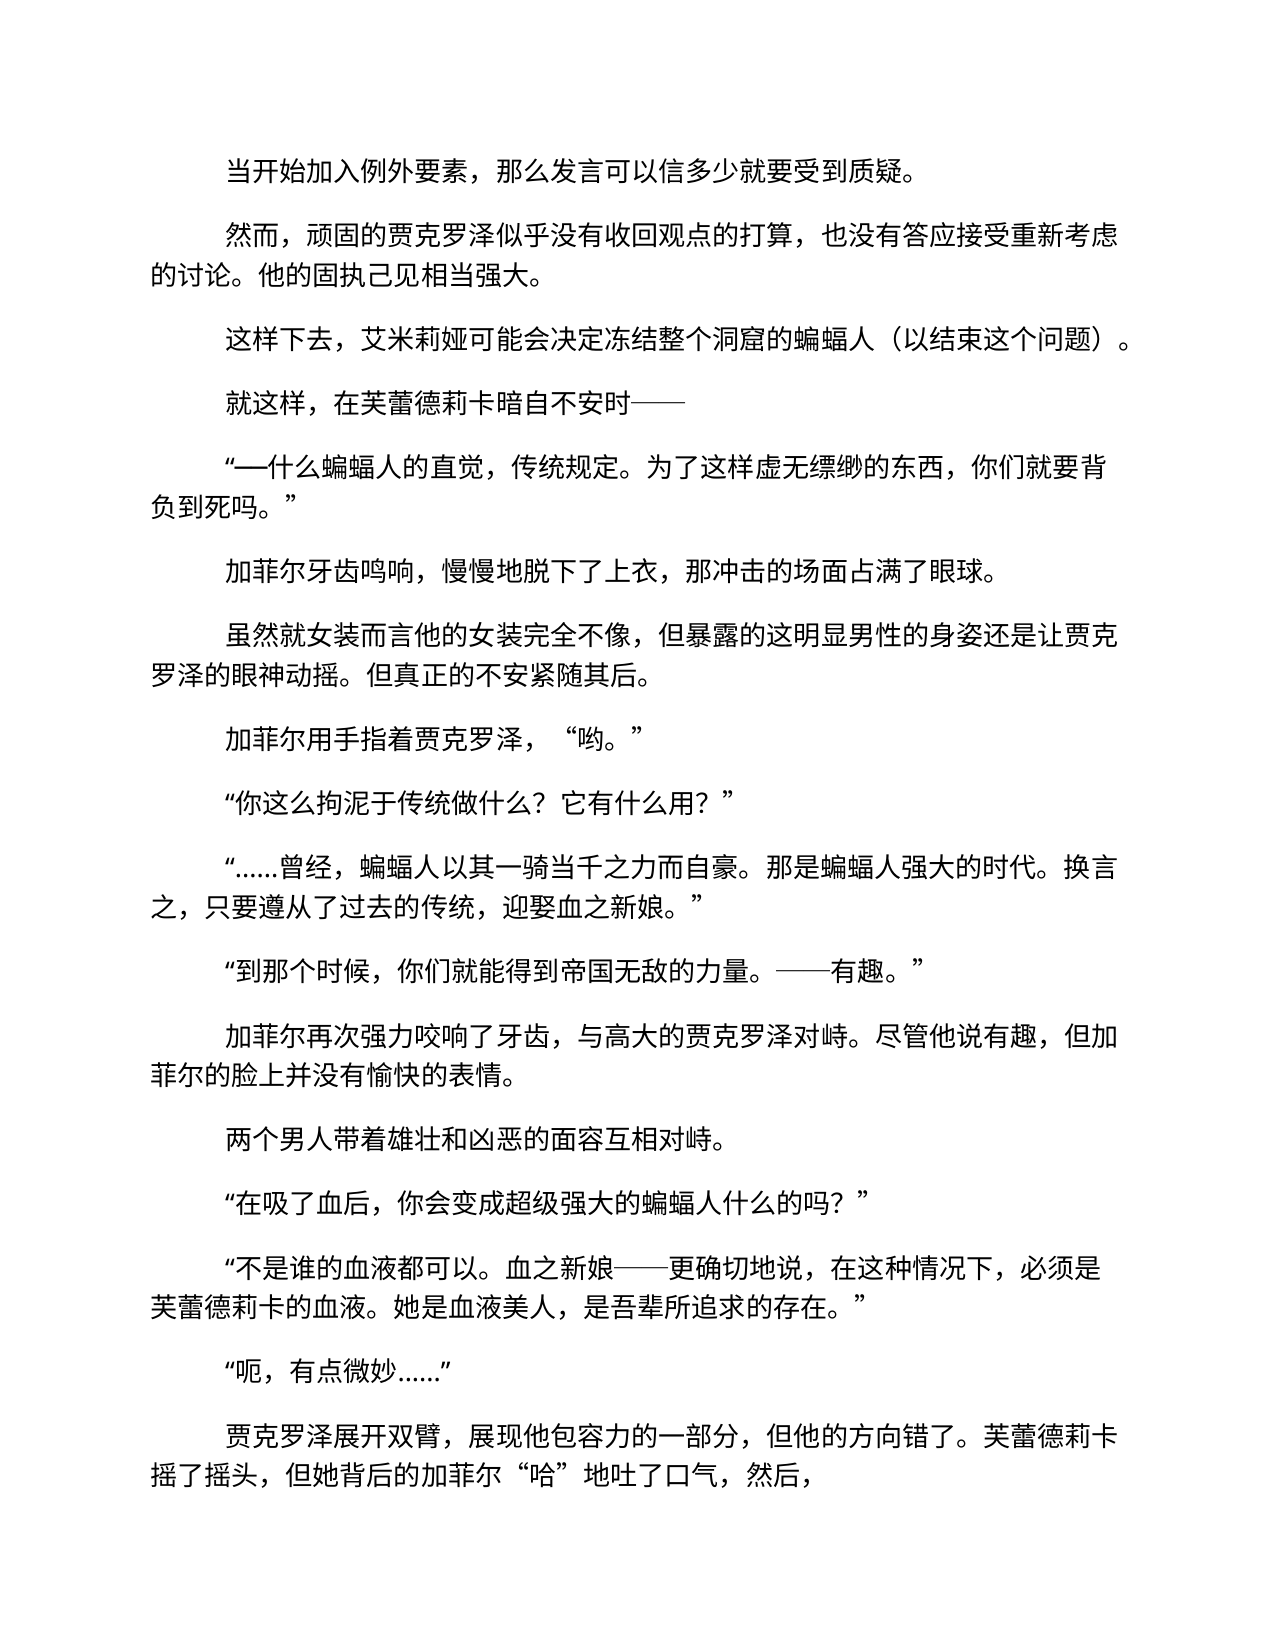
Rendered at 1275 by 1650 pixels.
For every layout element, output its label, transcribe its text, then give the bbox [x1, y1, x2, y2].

text 这样下去，艾米莉娅可能会决定冻结整个洞窟的蝙蝠人（以结束这个问题）。 [150, 318, 1125, 357]
text 两个男人带着雄壮和凶恶的面容互相对峙。 [150, 1118, 1125, 1157]
text “在吸了血后，你会变成超级强大的蝙蝠人什么的吗？” [150, 1182, 1125, 1222]
text “呃，有点微妙......” [150, 1350, 1125, 1390]
text 就这样，在芙蕾德莉卡暗自不安时── [150, 382, 1125, 421]
text 当开始加入例外要素，那么发言可以信多少就要受到质疑。 [150, 150, 1125, 189]
text 然而，顽固的贾克罗泽似乎没有收回观点的打算，也没有答应接受重新考虑的讨论。他的固执己见相当强大。 [150, 214, 1125, 293]
text “不是谁的血液都可以。血之新娘──更确切地说，在这种情况下，必须是芙蕾德莉卡的血液。她是血液美人，是吾辈所追求的存在。” [150, 1247, 1125, 1325]
text 加菲尔再次强力咬响了牙齿，与高大的贾克罗泽对峙。尽管他说有趣，但加菲尔的脸上并没有愉快的表情。 [150, 1014, 1125, 1093]
text 虽然就女装而言他的女装完全不像，但暴露的这明显男性的身姿还是让贾克罗泽的眼神动摇。但真正的不安紧随其后。 [150, 614, 1125, 693]
text “......曾经，蝙蝠人以其一骑当千之力而自豪。那是蝙蝠人强大的时代。换言之，只要遵从了过去的传统，迎娶血之新娘。” [150, 846, 1125, 925]
text “你这么拘泥于传统做什么？它有什么用？” [150, 782, 1125, 821]
text 贾克罗泽展开双臂，展现他包容力的一部分，但他的方向错了。芙蕾德莉卡摇了摇头，但她背后的加菲尔“哈”地吐了口气，然后， [150, 1415, 1125, 1493]
text “──什么蝙蝠人的直觉，传统规定。为了这样虚无缥缈的东西，你们就要背负到死吗。” [150, 446, 1125, 525]
text 加菲尔用手指着贾克罗泽，“哟。” [150, 718, 1125, 757]
text “到那个时候，你们就能得到帝国无敌的力量。──有趣。” [150, 950, 1125, 989]
text 加菲尔牙齿鸣响，慢慢地脱下了上衣，那冲击的场面占满了眼球。 [150, 550, 1125, 589]
